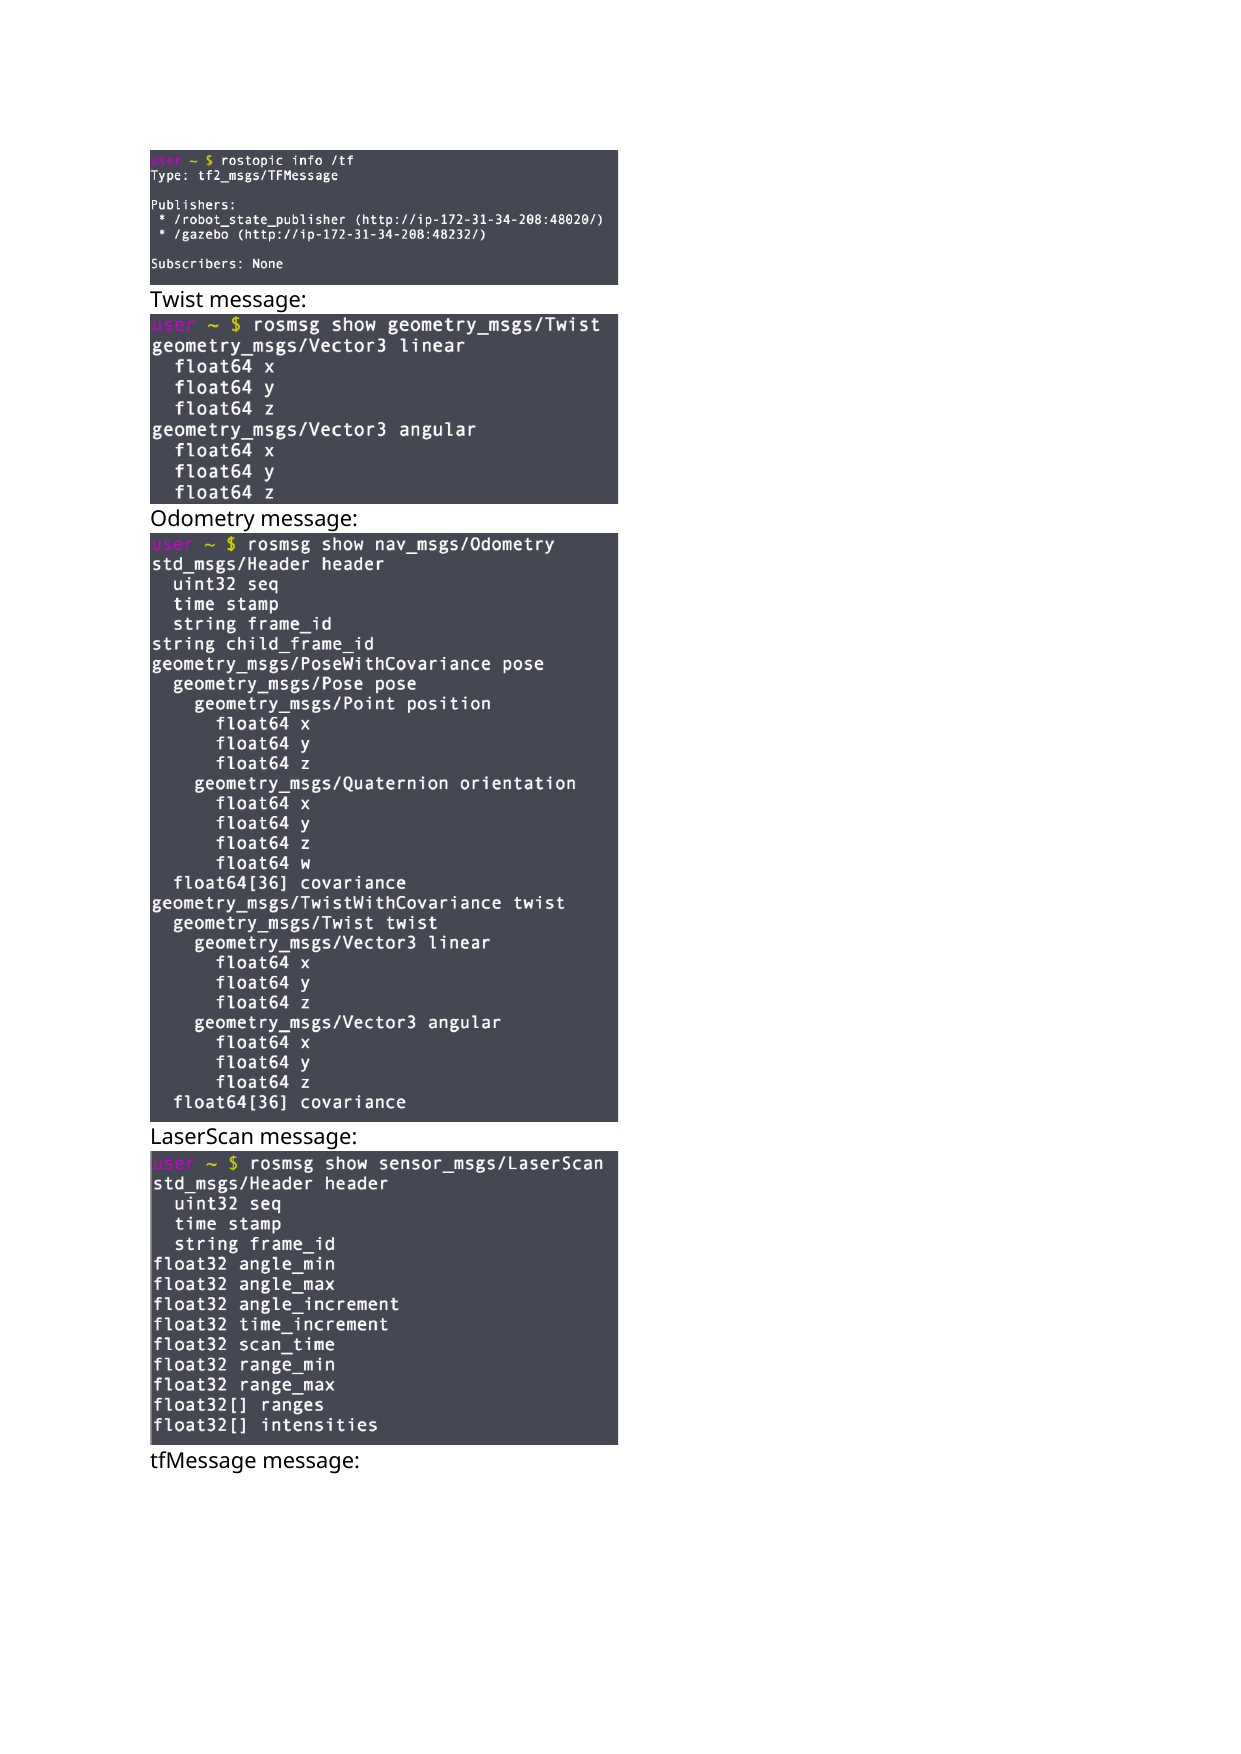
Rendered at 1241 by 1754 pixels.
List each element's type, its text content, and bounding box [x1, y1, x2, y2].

picture [150, 533, 619, 1122]
text tfMessage message: [150, 1444, 1090, 1474]
picture [150, 1151, 619, 1445]
picture [150, 150, 619, 285]
text Twist message: [150, 284, 1090, 314]
picture [150, 314, 619, 504]
text LaserScan message: [150, 1121, 1090, 1151]
text Odometry message: [150, 503, 1090, 533]
